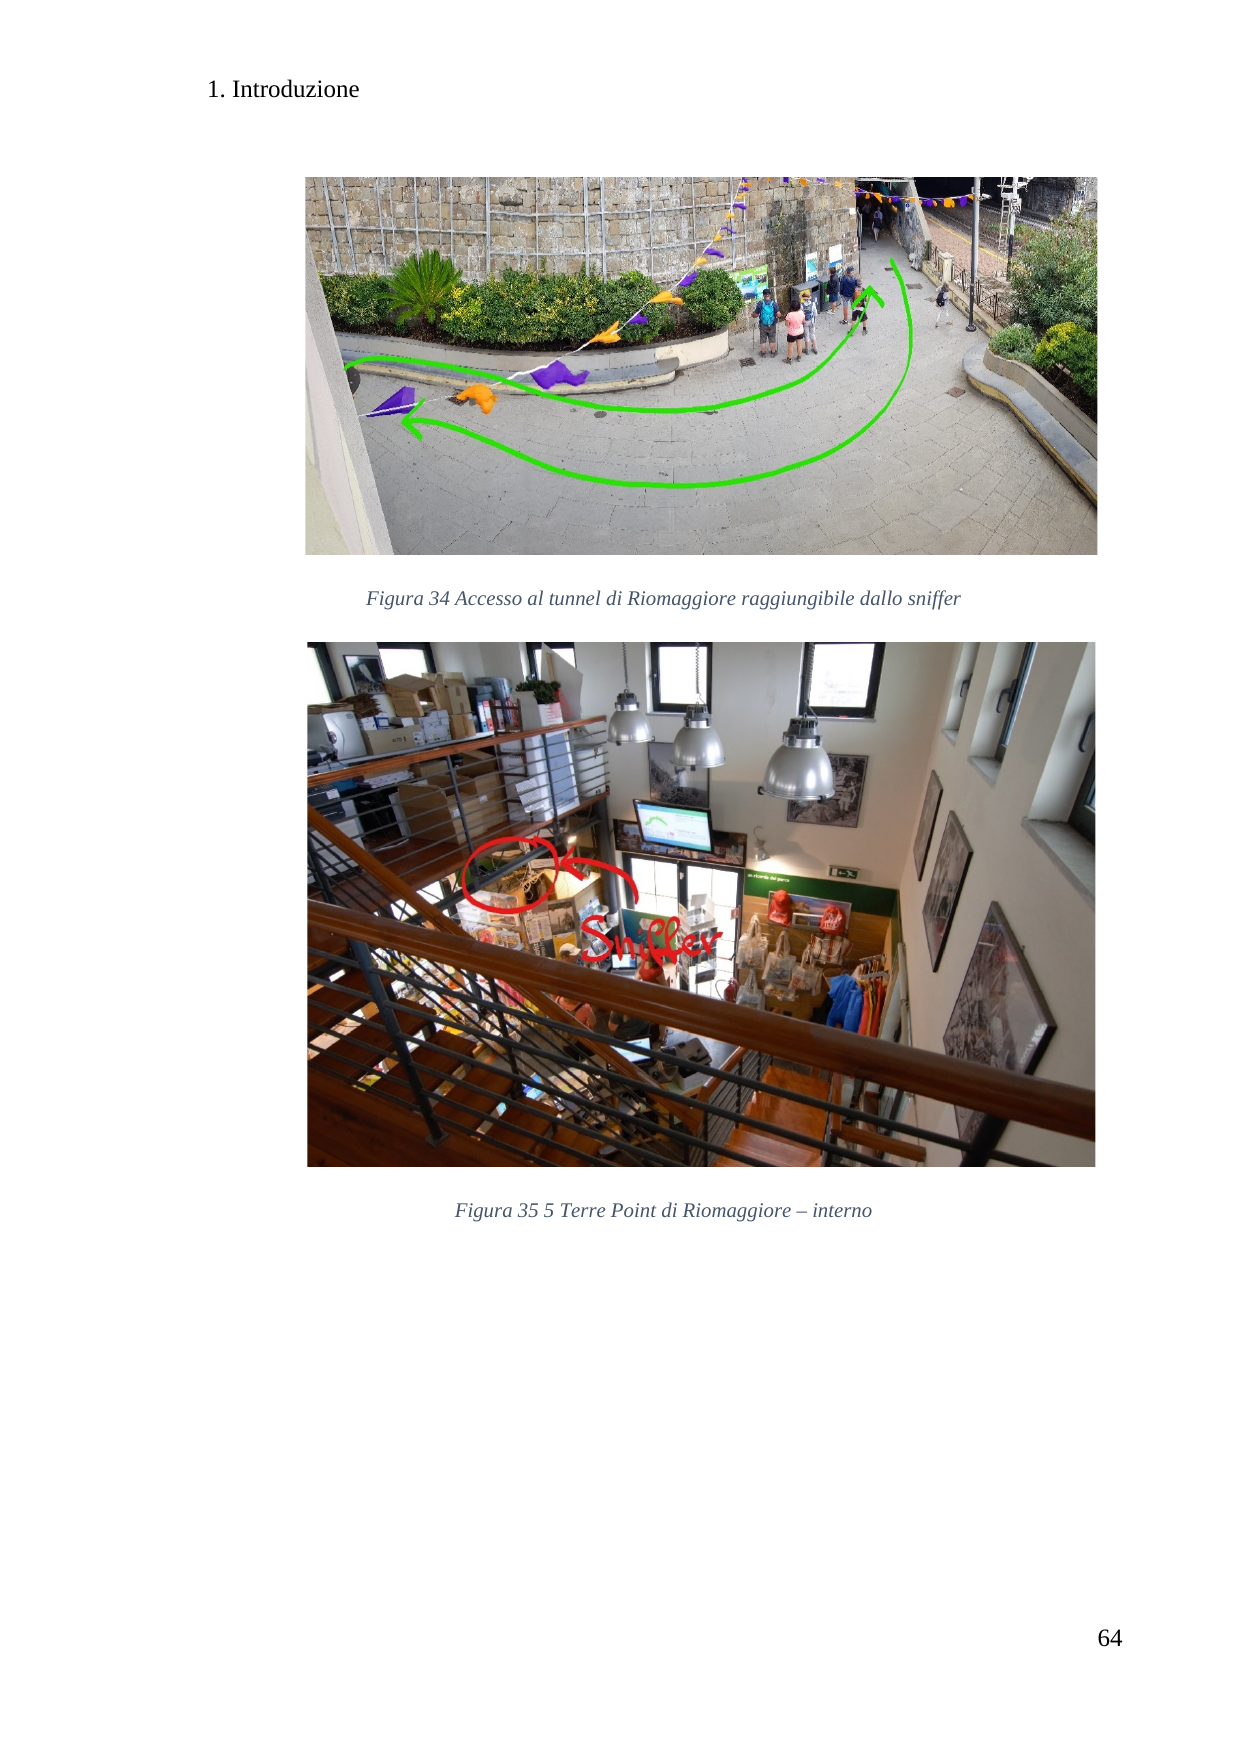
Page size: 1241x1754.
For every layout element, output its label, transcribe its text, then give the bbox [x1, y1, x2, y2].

text Figura 34 Accesso al tunnel di Riomaggiore raggiungibile dallo sniffer [207, 586, 1122, 610]
picture [307, 642, 1096, 1167]
text Figura 35 5 Terre Point di Riomaggiore – interno [207, 1198, 1122, 1222]
picture [305, 177, 1098, 555]
